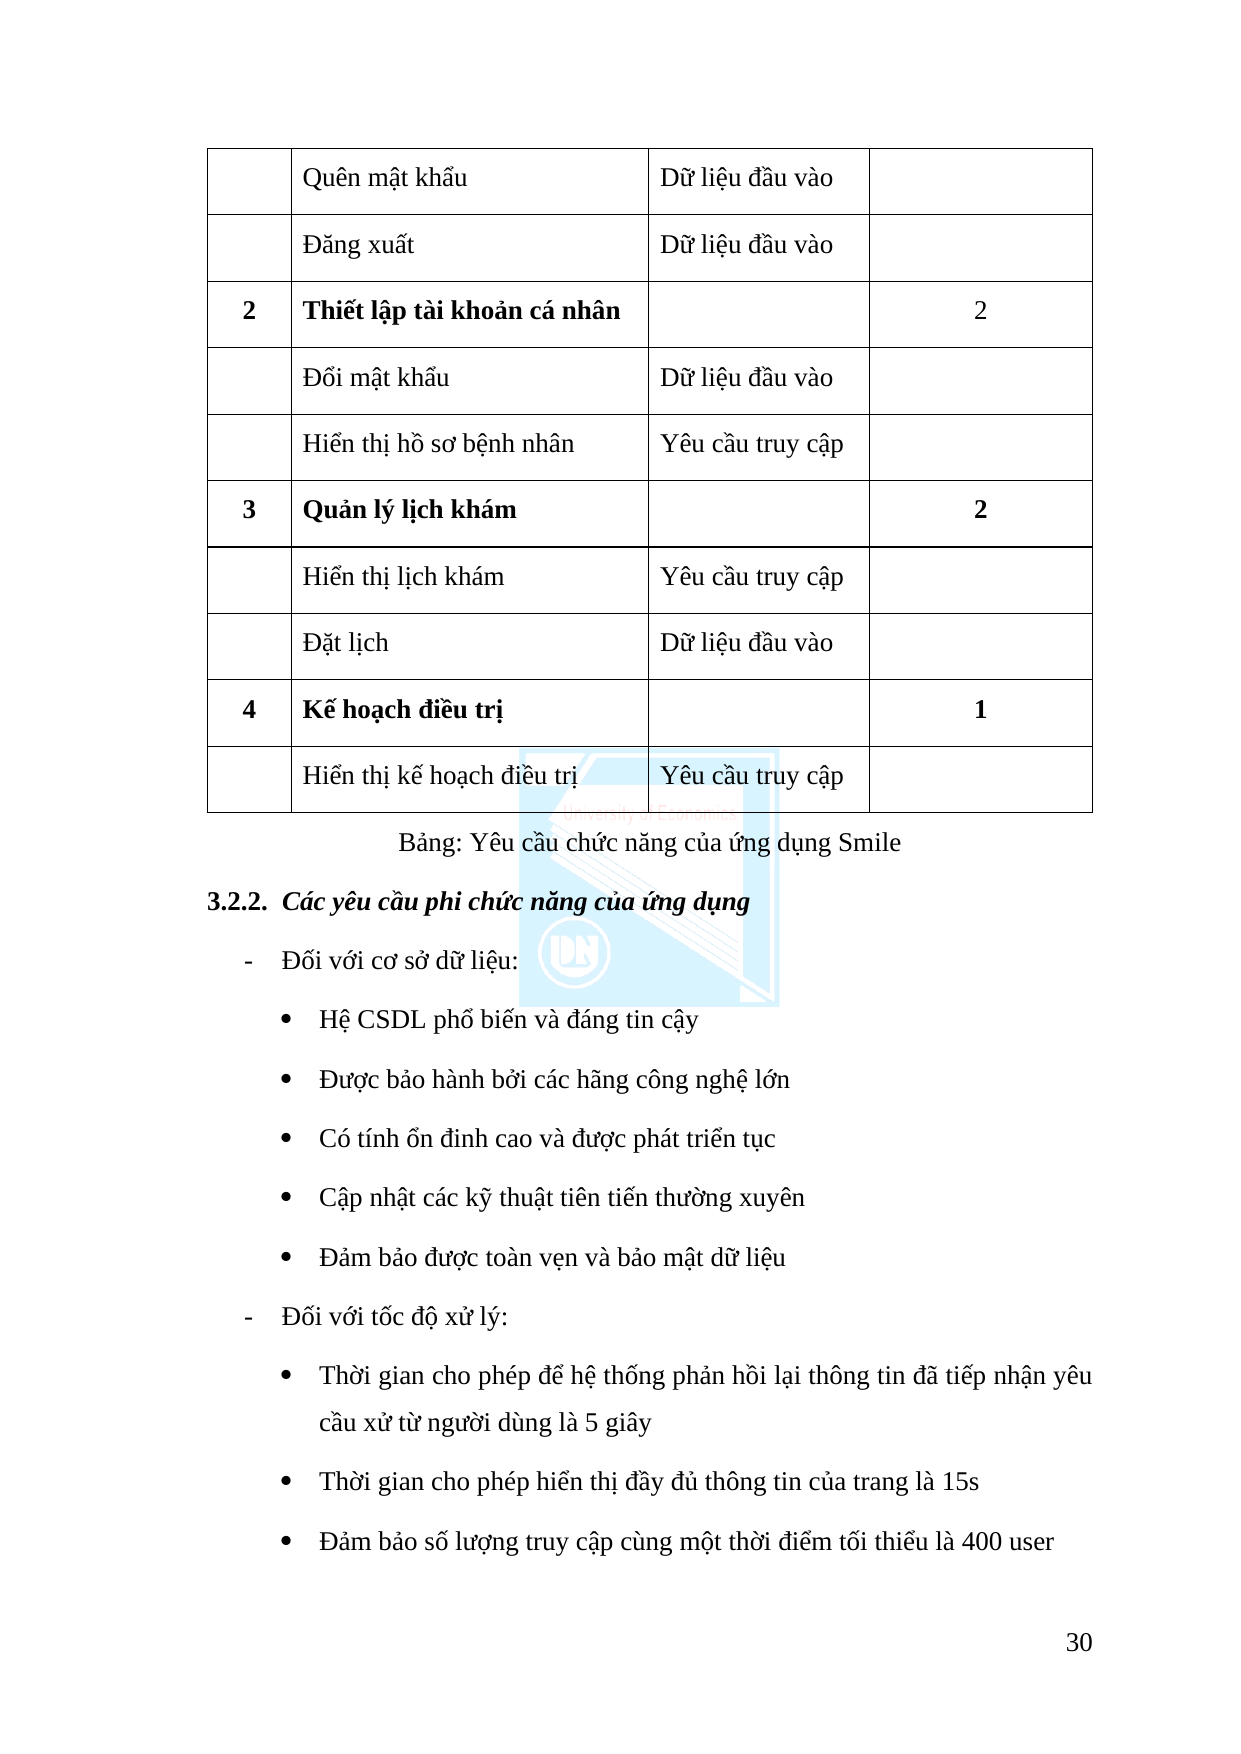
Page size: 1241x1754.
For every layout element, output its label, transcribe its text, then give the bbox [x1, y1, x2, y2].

table_cell 2 [208, 282, 291, 347]
table_cell Yêu cầu truy cập [649, 415, 869, 480]
table_cell [208, 215, 291, 281]
table_cell Kế hoạch điều trị [292, 680, 648, 746]
table_cell Quên mật khẩu [292, 149, 648, 214]
table_cell Đổi mật khẩu [292, 348, 648, 413]
table_cell Đăng xuất [292, 215, 648, 281]
text Đối với cơ sở dữ liệu: [244, 944, 1092, 975]
table_cell [870, 548, 1092, 613]
table_cell [870, 614, 1092, 679]
table_cell Yêu cầu truy cập [649, 548, 869, 613]
table_cell [208, 348, 291, 413]
list Đảm bảo được toàn vẹn và bảo mật dữ liệu [281, 1241, 1092, 1272]
table_cell Dữ liệu đầu vào [649, 215, 869, 281]
table_cell Đặt lịch [292, 614, 648, 679]
table_cell Hiển thị hồ sơ bệnh nhân [292, 415, 648, 480]
list Được bảo hành bởi các hãng công nghệ lớn [281, 1063, 1092, 1094]
list Đảm bảo số lượng truy cập cùng một thời điểm tối thiểu là 400 user [281, 1525, 1092, 1556]
table_cell Dữ liệu đầu vào [649, 348, 869, 413]
table_cell Yêu cầu truy cập [649, 747, 869, 812]
list Cập nhật các kỹ thuật tiên tiến thường xuyên [281, 1181, 1092, 1213]
table_cell [649, 680, 869, 746]
table_cell 3 [208, 481, 291, 546]
table_cell [870, 215, 1092, 281]
table_cell Hiển thị kế hoạch điều trị [292, 747, 648, 812]
table_cell Dữ liệu đầu vào [649, 149, 869, 214]
table_cell [208, 614, 291, 679]
table_cell [870, 747, 1092, 812]
table_cell [649, 282, 869, 347]
table_cell [870, 149, 1092, 214]
table_cell 2 [870, 481, 1092, 546]
table_cell Dữ liệu đầu vào [649, 614, 869, 679]
table_cell [208, 149, 291, 214]
list Hệ CSDL phổ biến và đáng tin cậy [281, 1003, 1092, 1034]
table_cell [208, 747, 291, 812]
table_cell 4 [208, 680, 291, 746]
text Bảng: Yêu cầu chức năng của ứng dụng Smile [207, 826, 1092, 857]
table_cell 1 [870, 680, 1092, 746]
table_cell Quản lý lịch khám [292, 481, 648, 546]
table_cell [870, 415, 1092, 480]
table_cell Thiết lập tài khoản cá nhân [292, 282, 648, 347]
table_cell [649, 481, 869, 546]
table_cell 2 [870, 282, 1092, 347]
list Thời gian cho phép để hệ thống phản hồi lại thông tin đã tiếp nhận yêu cầu xử từ người dùng là 5 giây [281, 1359, 1092, 1437]
list Thời gian cho phép hiển thị đầy đủ thông tin của trang là 15s [281, 1465, 1092, 1497]
table_cell [870, 348, 1092, 413]
text Đối với tốc độ xử lý: [244, 1300, 1092, 1331]
table_cell [208, 548, 291, 613]
table_cell [208, 415, 291, 480]
list Có tính ổn đinh cao và được phát triển tục [281, 1122, 1092, 1153]
table_cell Hiển thị lịch khám [292, 548, 648, 613]
subtitle Các yêu cầu phi chức năng của ứng dụng [207, 885, 1092, 916]
